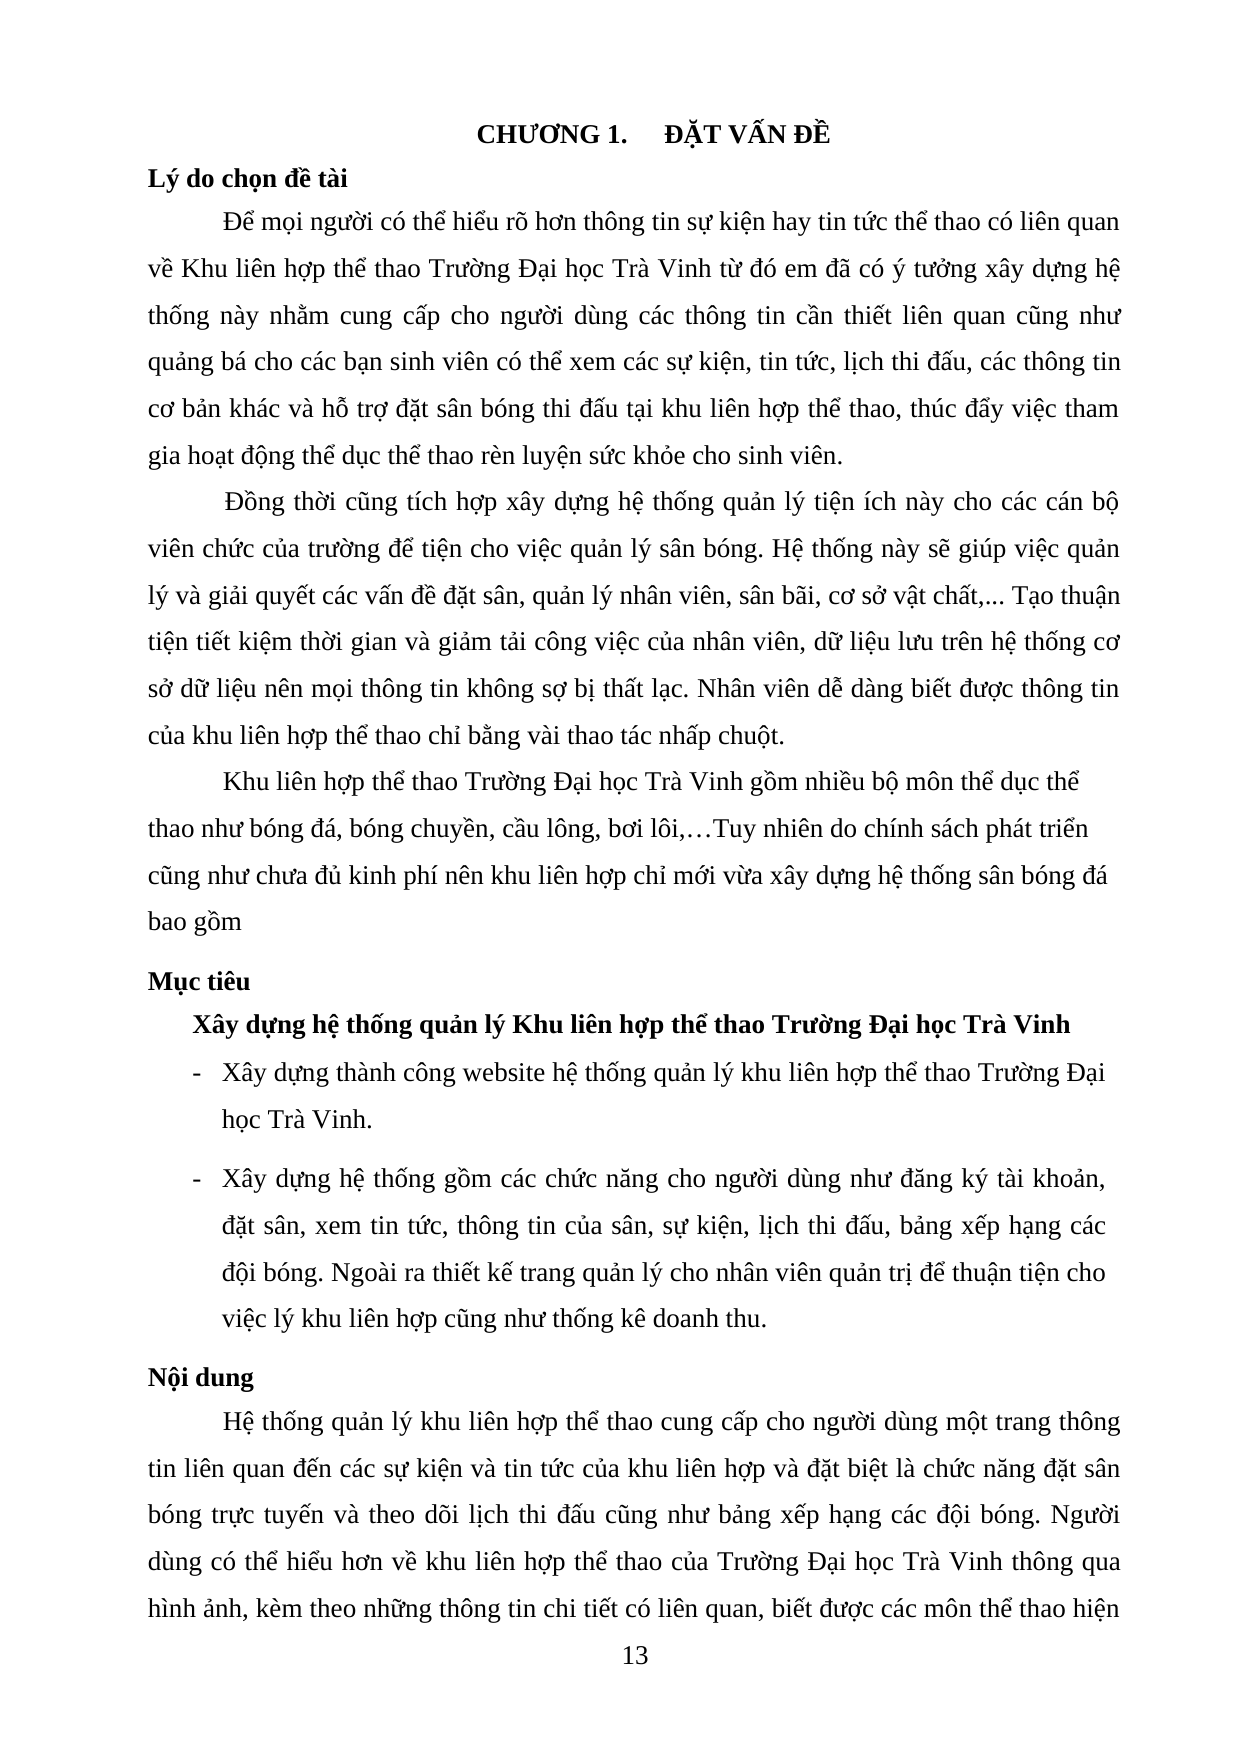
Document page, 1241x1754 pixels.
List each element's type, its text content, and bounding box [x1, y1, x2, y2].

text Xây dựng hệ thống quản lý Khu liên hợp thể thao Trường Đại học Trà Vinh [148, 1008, 1122, 1039]
list Xây dựng thành công website hệ thống quản lý khu liên hợp thể thao Trường Đại học Trà Vinh. [192, 1056, 1107, 1134]
text Để mọi người có thể hiểu rõ hơn thông tin sự kiện hay tin tức thể thao có liên quan về Khu liên hợp thể thao Trường Đại học Trà Vinh từ đó em đã có ý tưởng xây dựng hệ thống này nhằm cung cấp cho người dùng các thông tin cần thiết liên quan cũng như quảng bá cho các bạn sinh viên có thể xem các sự kiện, tin tức, lịch thi đấu, các thông tin cơ bản khác và hỗ trợ đặt sân bóng thi đấu tại khu liên hợp thể thao, thúc đẩy việc tham gia hoạt động thể dục thể thao rèn luyện sức khỏe cho sinh viên. [148, 205, 1122, 470]
subtitle ĐẶT VẤN ĐỀ [185, 118, 1122, 149]
subtitle Lý do chọn đề tài [148, 162, 1122, 193]
subtitle Nội dung [148, 1361, 1122, 1393]
text Khu liên hợp thể thao Trường Đại học Trà Vinh gồm nhiều bộ môn thể dục thể thao như bóng đá, bóng chuyền, cầu lông, bơi lôi,…Tuy nhiên do chính sách phát triển cũng như chưa đủ kinh phí nên khu liên hợp chỉ mới vừa xây dựng hệ thống sân bóng đá bao gồm [148, 765, 1122, 937]
subtitle Mục tiêu [148, 964, 1122, 996]
list Xây dựng hệ thống gồm các chức năng cho người dùng như đăng ký tài khoản, đặt sân, xem tin tức, thông tin của sân, sự kiện, lịch thi đấu, bảng xếp hạng các đội bóng. Ngoài ra thiết kế trang quản lý cho nhân viên quản trị để thuận tiện cho việc lý khu liên hợp cũng như thống kê doanh thu. [192, 1162, 1107, 1333]
text Đồng thời cũng tích hợp xây dựng hệ thống quản lý tiện ích này cho các cán bộ viên chức của trường để tiện cho việc quản lý sân bóng. Hệ thống này sẽ giúp việc quản lý và giải quyết các vấn đề đặt sân, quản lý nhân viên, sân bãi, cơ sở vật chất,... Tạo thuận tiện tiết kiệm thời gian và giảm tải công việc của nhân viên, dữ liệu lưu trên hệ thống cơ sở dữ liệu nên mọi thông tin không sợ bị thất lạc. Nhân viên dễ dàng biết được thông tin của khu liên hợp thể thao chỉ bằng vài thao tác nhấp chuột. [148, 485, 1122, 750]
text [148, 1405, 1122, 1623]
